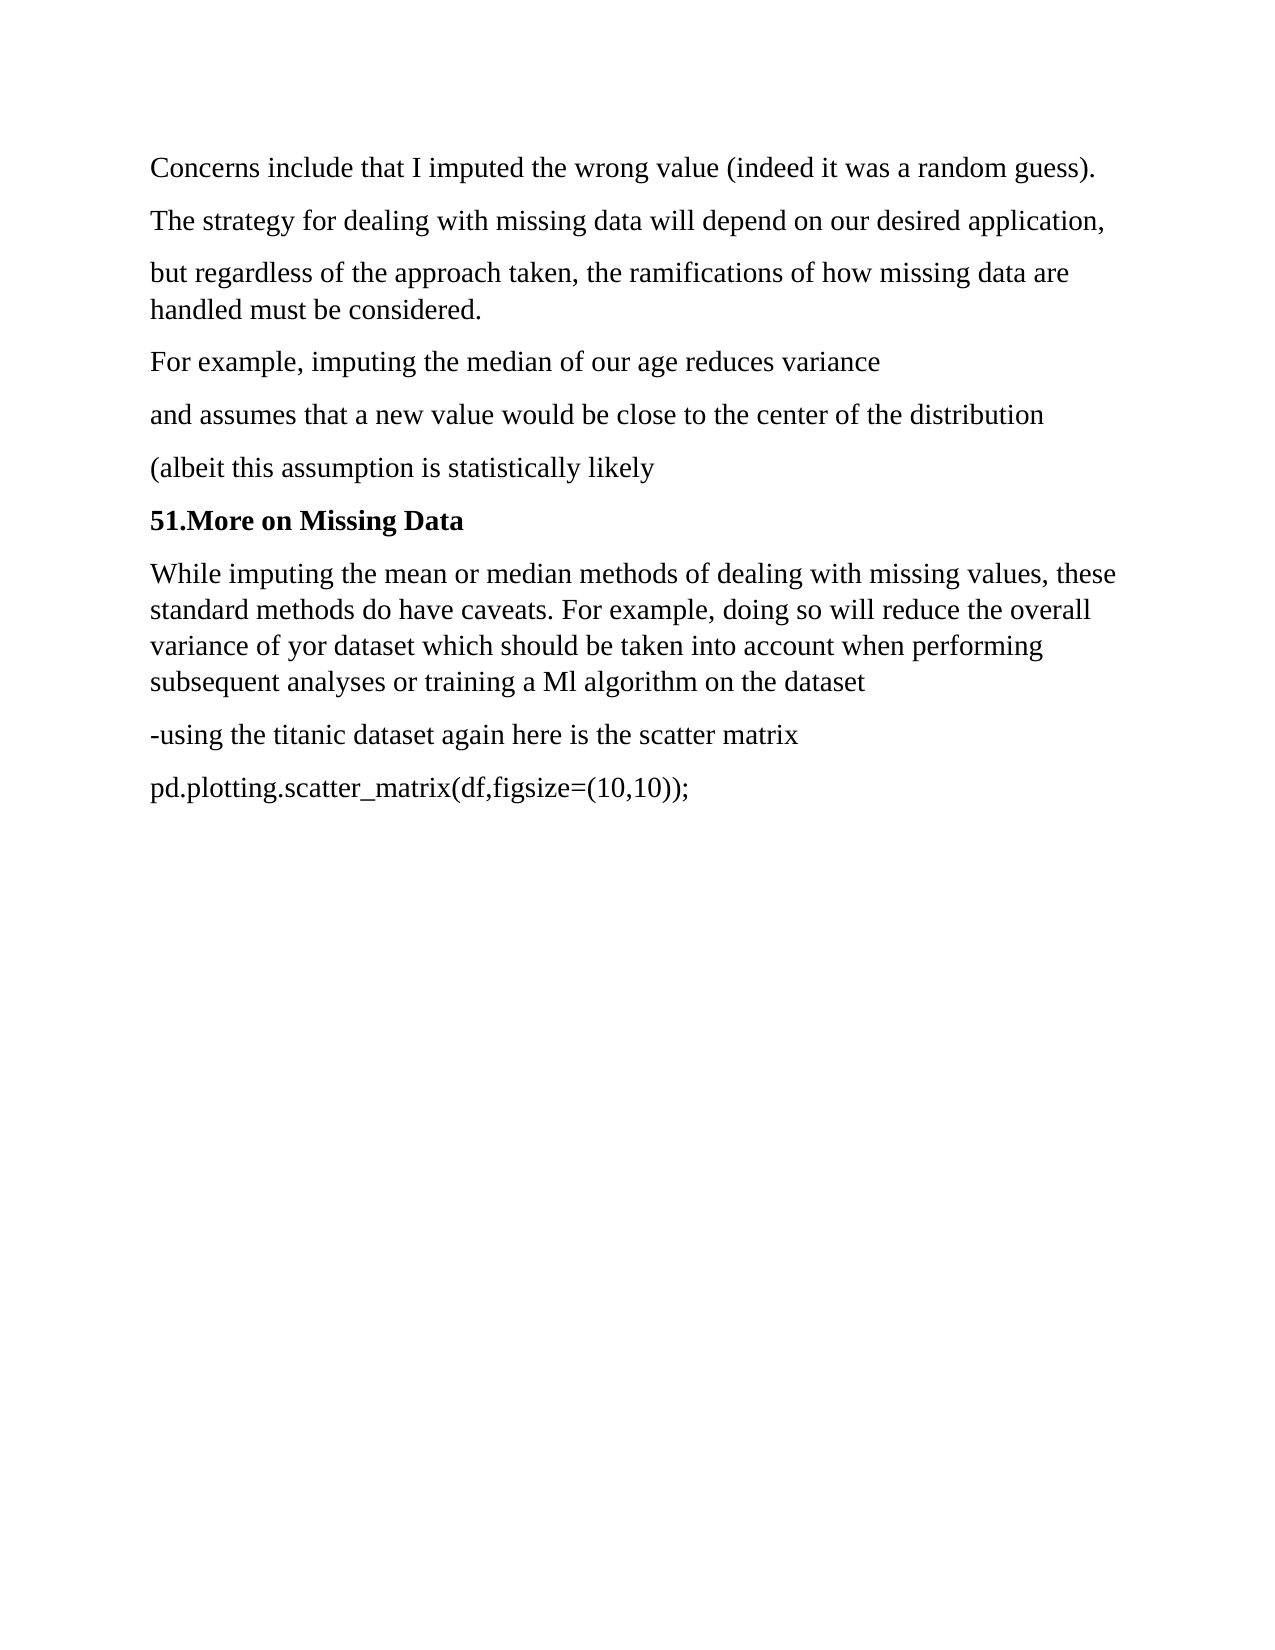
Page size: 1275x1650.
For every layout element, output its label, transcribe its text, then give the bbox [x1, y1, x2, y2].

text While imputing the mean or median methods of dealing with missing values, these standard methods do have caveats. For example, doing so will reduce the overall variance of yor dataset which should be taken into account when performing subsequent analyses or training a Ml algorithm on the dataset [150, 556, 1125, 698]
text For example, imputing the median of our age reduces variance [150, 344, 1125, 378]
text pd.plotting.scatter_matrix(df,figsize=(10,10)); [150, 770, 1125, 803]
text Concerns include that I imputed the wrong value (indeed it was a random guess). [150, 150, 1125, 183]
text and assumes that a new value would be close to the center of the distribution [150, 397, 1125, 431]
text -using the titanic dataset again here is the scatter matrix [150, 717, 1125, 751]
text The strategy for dealing with missing data will depend on our desired application, [150, 203, 1125, 236]
text but regardless of the approach taken, the ramifications of how missing data are handled must be considered. [150, 256, 1125, 325]
text (albeit this assumption is statistically likely [150, 450, 1125, 484]
text 51.More on Missing Data [150, 503, 1125, 537]
